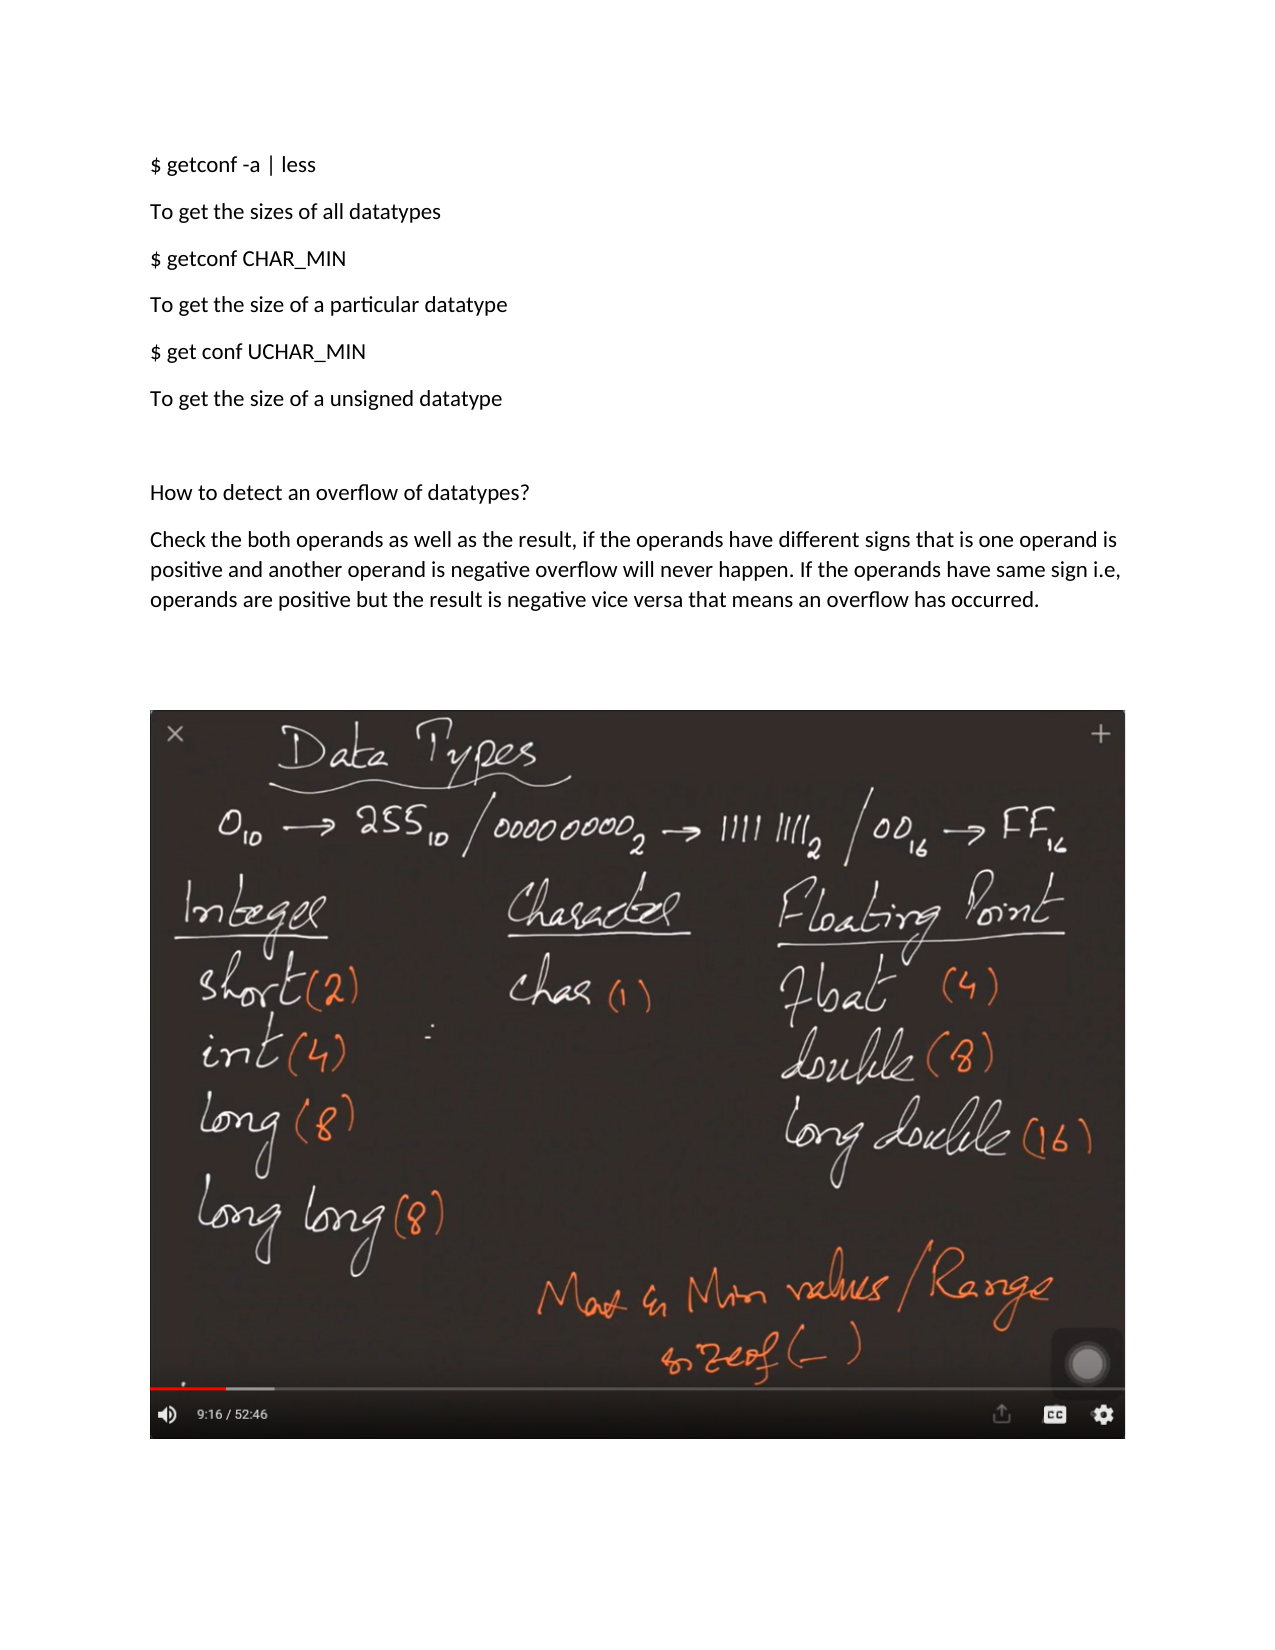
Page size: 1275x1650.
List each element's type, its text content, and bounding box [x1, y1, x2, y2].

picture [150, 709, 1125, 1439]
text How to detect an overflow of datatypes? [150, 478, 1125, 506]
text $ getconf -a | less [150, 150, 1125, 178]
text To get the sizes of all datatypes [150, 197, 1125, 225]
text To get the size of a unsigned datatype [150, 384, 1125, 412]
text $ get conf UCHAR_MIN [150, 337, 1125, 366]
text To get the size of a particular datatype [150, 291, 1125, 319]
text Check the both operands as well as the result, if the operands have different signs that is one operand is positive and another operand is negative overflow will never happen. If the operands have same sign i.e, operands are positive but the result is negative vice versa that means an overflow has occurred. [150, 525, 1125, 613]
text $ getconf CHAR_MIN [150, 244, 1125, 272]
